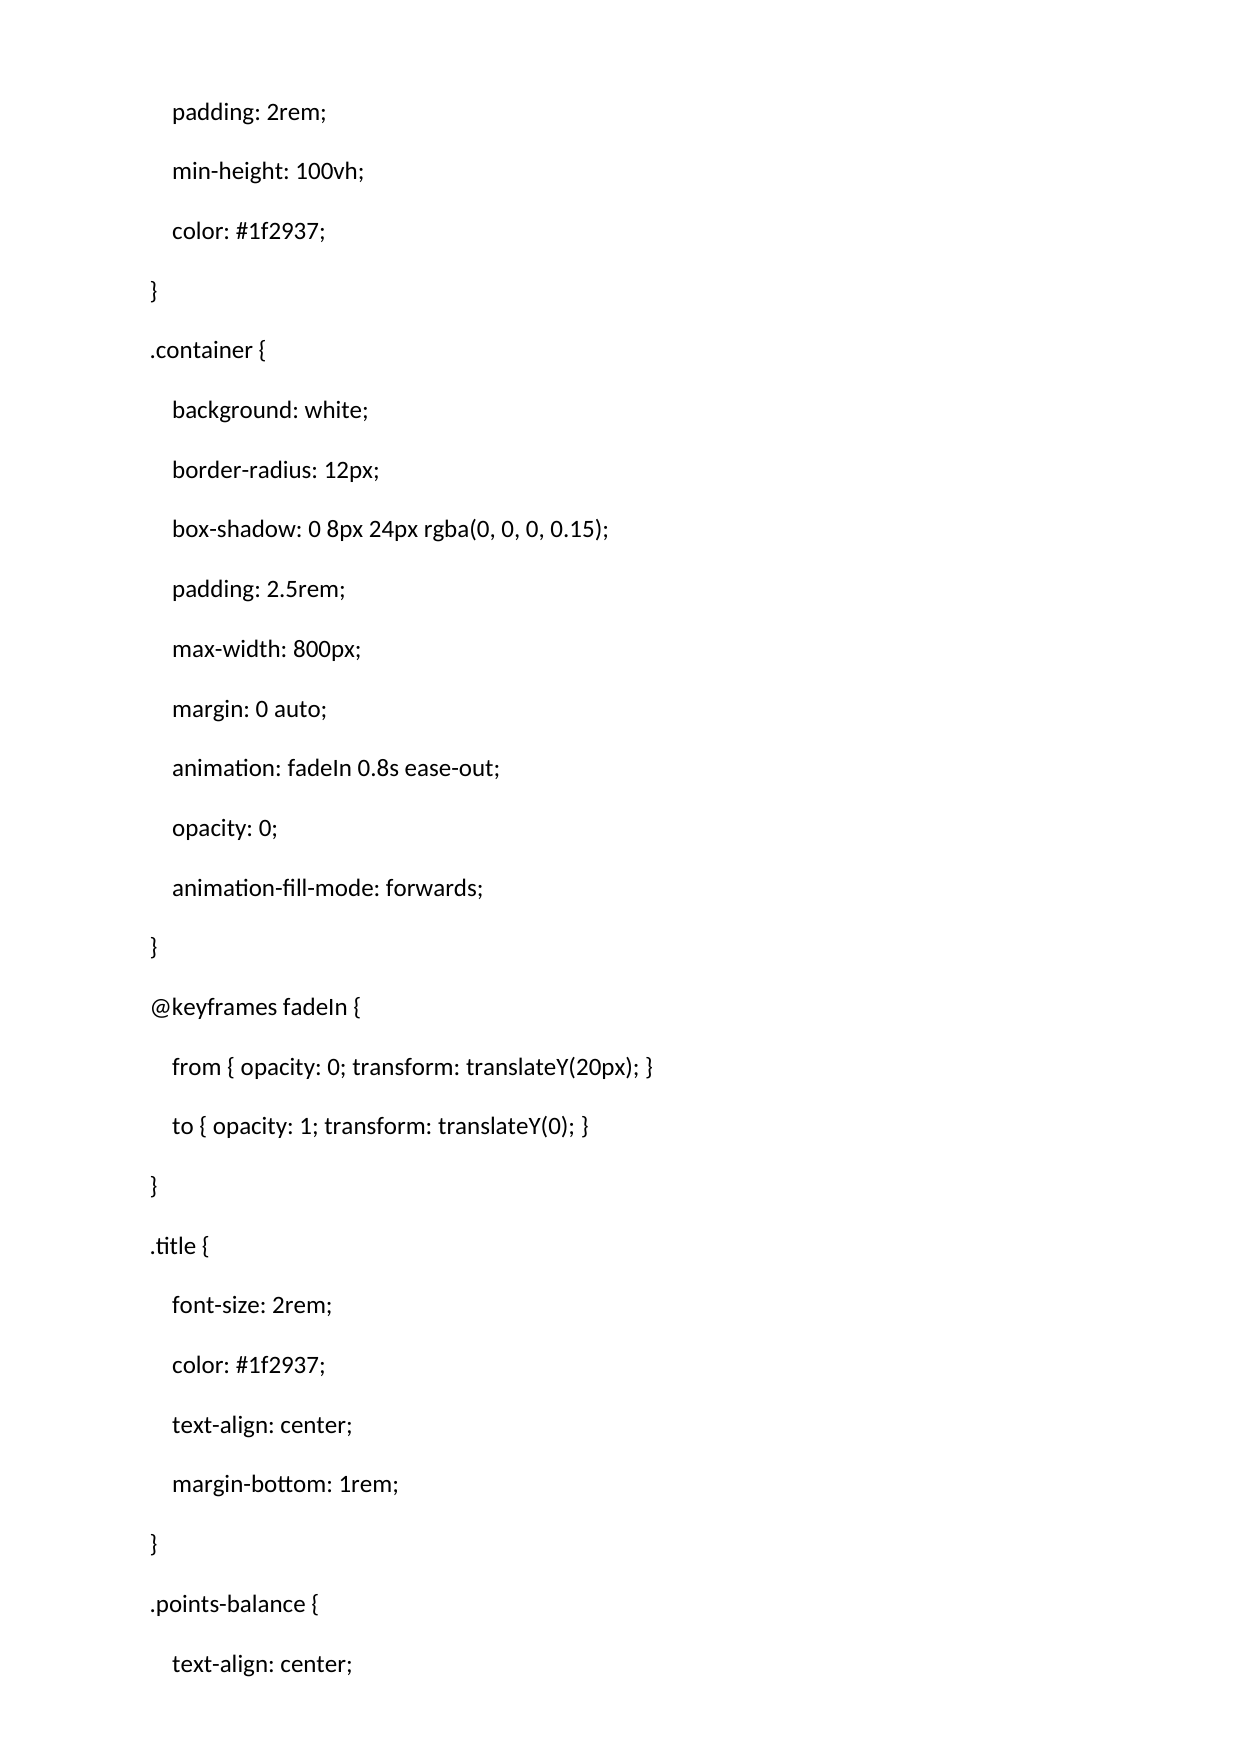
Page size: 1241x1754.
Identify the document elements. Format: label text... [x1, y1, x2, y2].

text } [104, 931, 1119, 962]
text padding: 2.5rem; [104, 573, 1119, 604]
text from { opacity: 0; transform: translateY(20px); } [104, 1051, 1119, 1081]
text border-radius: 12px; [104, 454, 1119, 484]
text .container { [104, 334, 1119, 365]
text animation: fadeIn 0.8s ease-out; [104, 752, 1119, 783]
text text-align: center; [104, 1648, 1119, 1678]
text } [104, 275, 1119, 305]
text margin-bottom: 1rem; [104, 1469, 1119, 1499]
text background: white; [104, 394, 1119, 425]
text padding: 2rem; [104, 96, 1119, 126]
text animation-fill-mode: forwards; [104, 872, 1119, 902]
text } [104, 1528, 1119, 1559]
text to { opacity: 1; transform: translateY(0); } [104, 1111, 1119, 1141]
text color: #1f2937; [104, 215, 1119, 246]
text margin: 0 auto; [104, 693, 1119, 723]
text min-height: 100vh; [104, 156, 1119, 186]
text color: #1f2937; [104, 1349, 1119, 1380]
text .title { [104, 1230, 1119, 1260]
text @keyframes fadeIn { [104, 991, 1119, 1022]
text opacity: 0; [104, 812, 1119, 843]
text box-shadow: 0 8px 24px rgba(0, 0, 0, 0.15); [104, 514, 1119, 544]
text text-align: center; [104, 1409, 1119, 1439]
text } [104, 1170, 1119, 1201]
text .points-balance { [104, 1588, 1119, 1618]
text font-size: 2rem; [104, 1289, 1119, 1320]
text max-width: 800px; [104, 633, 1119, 663]
